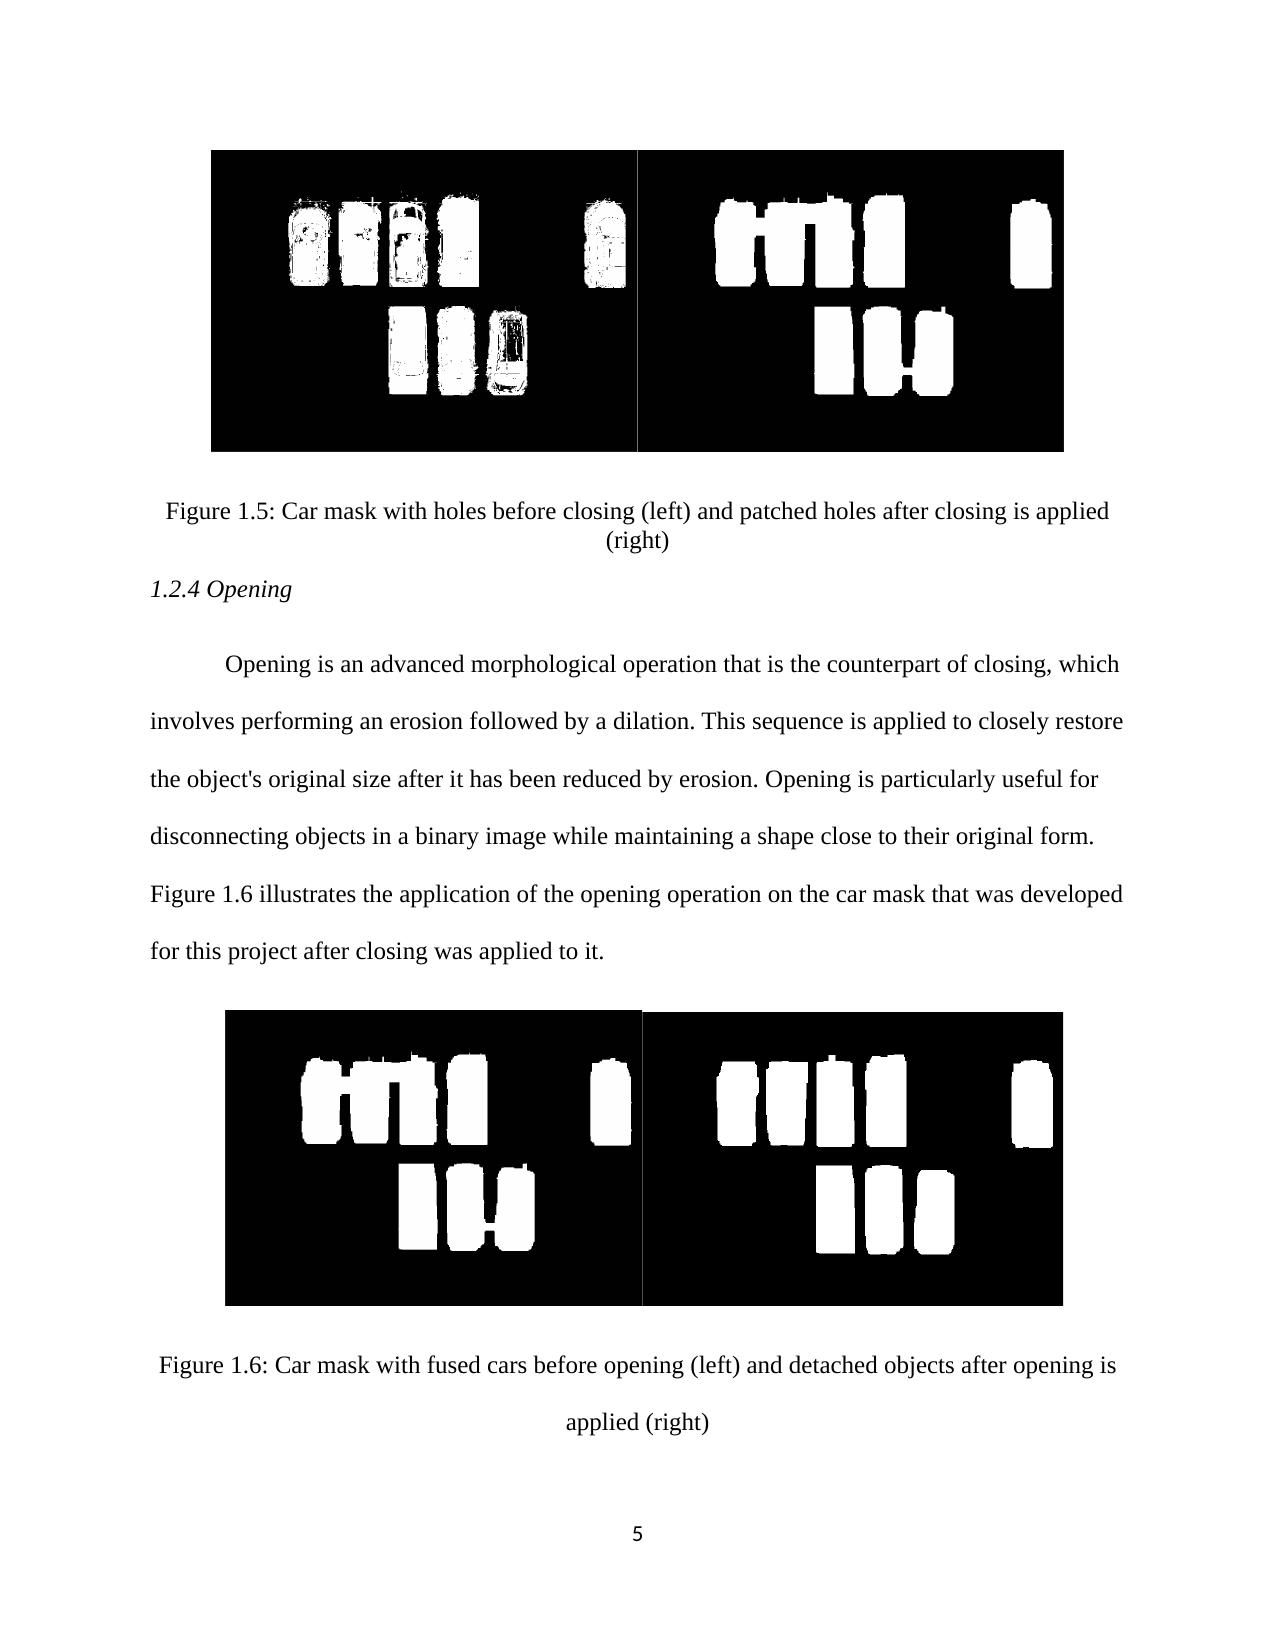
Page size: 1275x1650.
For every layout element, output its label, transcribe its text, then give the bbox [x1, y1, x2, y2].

text Figure 1.6: Car mask with fused cars before opening (left) and detached objects after opening is applied (right) [150, 1350, 1125, 1436]
picture [225, 1010, 1064, 1306]
picture [211, 150, 1064, 452]
text Figure 1.5: Car mask with holes before closing (left) and patched holes after closing is applied (right) [150, 496, 1125, 554]
subtitle 1.2.4 Opening [150, 574, 1125, 603]
text Opening is an advanced morphological operation that is the counterpart of closing, which involves performing an erosion followed by a dilation. This sequence is applied to closely restore the object's original size after it has been reduced by erosion. Opening is particularly useful for disconnecting objects in a binary image while maintaining a shape close to their original form. Figure 1.6 illustrates the application of the opening operation on the car mask that was developed for this project after closing was applied to it. [150, 649, 1125, 965]
